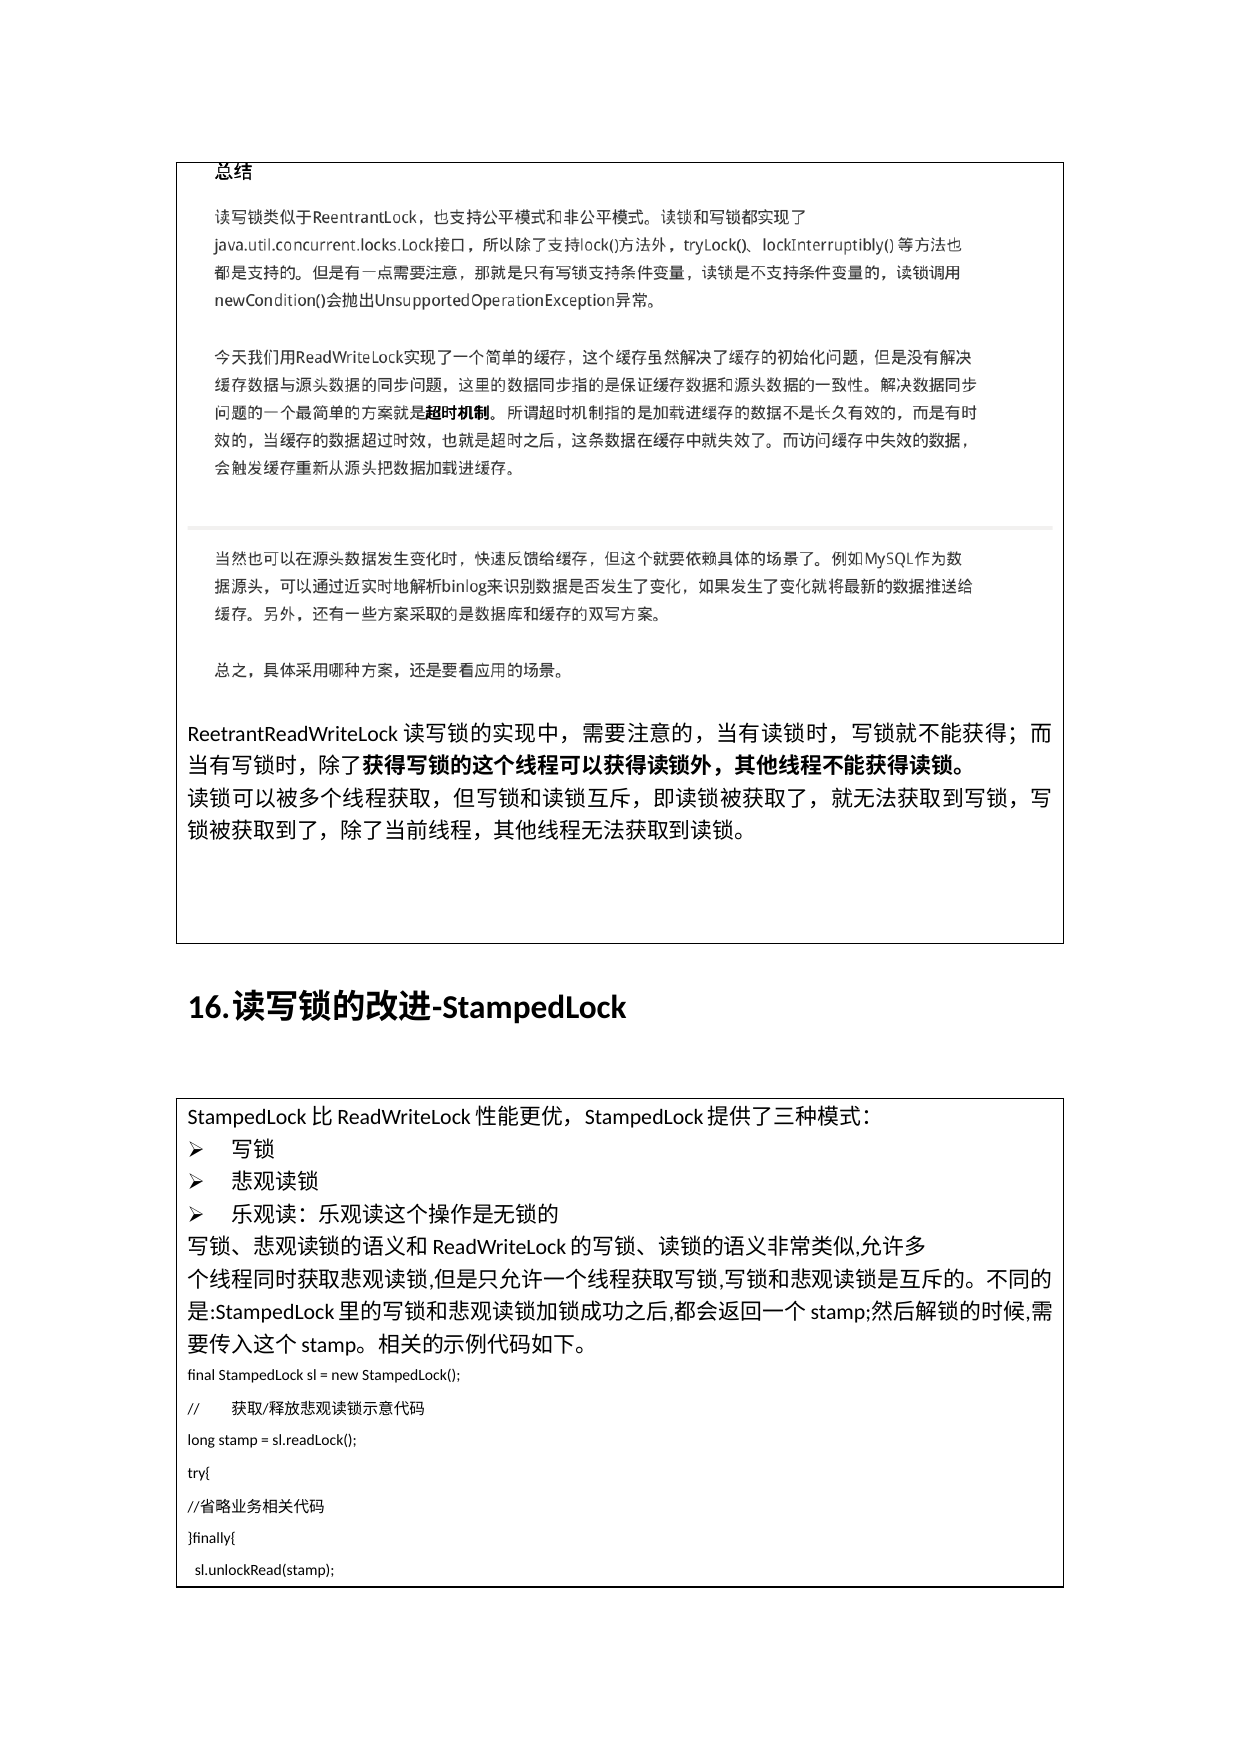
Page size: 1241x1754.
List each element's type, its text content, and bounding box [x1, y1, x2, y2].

picture [187, 163, 1053, 709]
subtitle 读写锁的改进-StampedLock [187, 971, 1053, 1036]
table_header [177, 163, 1063, 943]
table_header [177, 1099, 1063, 1586]
